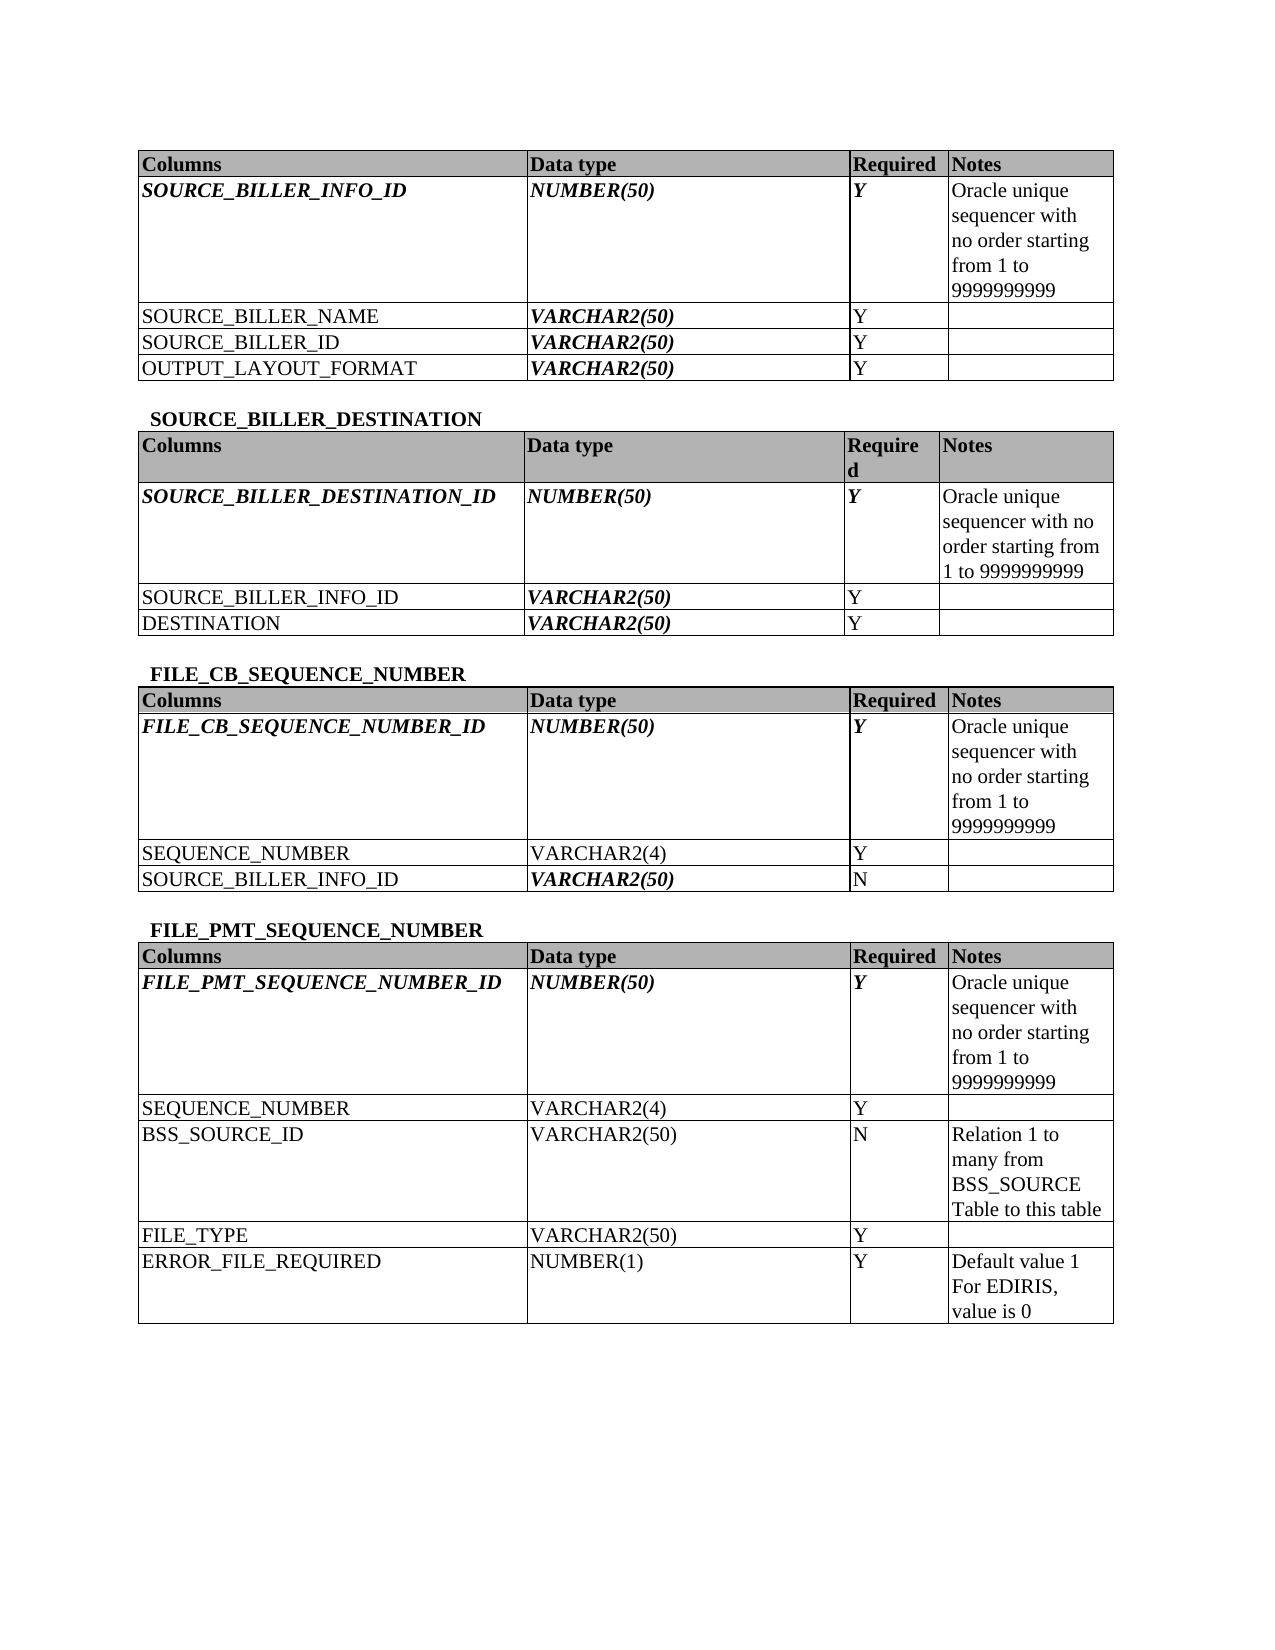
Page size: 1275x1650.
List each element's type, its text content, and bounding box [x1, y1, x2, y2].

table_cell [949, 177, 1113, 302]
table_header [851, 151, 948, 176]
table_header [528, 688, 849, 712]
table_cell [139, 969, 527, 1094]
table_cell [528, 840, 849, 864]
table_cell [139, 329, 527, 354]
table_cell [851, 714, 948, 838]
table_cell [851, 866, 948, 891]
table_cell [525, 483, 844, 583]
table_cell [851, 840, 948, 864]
text SOURCE_BILLER_DESTINATION [150, 406, 1125, 431]
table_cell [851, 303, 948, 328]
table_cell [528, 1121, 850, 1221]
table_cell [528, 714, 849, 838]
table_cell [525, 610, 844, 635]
text FILE_CB_SEQUENCE_NUMBER [150, 661, 1125, 686]
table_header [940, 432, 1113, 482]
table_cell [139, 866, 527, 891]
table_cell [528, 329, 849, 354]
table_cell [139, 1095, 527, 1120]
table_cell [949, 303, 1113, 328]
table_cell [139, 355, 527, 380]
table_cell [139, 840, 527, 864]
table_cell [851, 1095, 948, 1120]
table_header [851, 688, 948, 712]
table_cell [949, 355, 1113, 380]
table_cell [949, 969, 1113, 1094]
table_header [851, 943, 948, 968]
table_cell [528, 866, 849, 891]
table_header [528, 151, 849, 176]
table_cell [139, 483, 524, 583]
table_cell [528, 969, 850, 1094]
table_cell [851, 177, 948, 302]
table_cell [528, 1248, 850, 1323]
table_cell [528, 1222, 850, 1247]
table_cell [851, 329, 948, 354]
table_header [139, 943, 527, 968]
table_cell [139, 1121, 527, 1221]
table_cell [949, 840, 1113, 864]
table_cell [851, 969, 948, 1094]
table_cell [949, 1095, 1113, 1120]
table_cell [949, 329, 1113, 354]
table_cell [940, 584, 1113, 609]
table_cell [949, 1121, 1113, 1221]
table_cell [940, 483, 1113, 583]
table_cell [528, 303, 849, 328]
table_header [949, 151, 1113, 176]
text FILE_PMT_SEQUENCE_NUMBER [150, 917, 1125, 942]
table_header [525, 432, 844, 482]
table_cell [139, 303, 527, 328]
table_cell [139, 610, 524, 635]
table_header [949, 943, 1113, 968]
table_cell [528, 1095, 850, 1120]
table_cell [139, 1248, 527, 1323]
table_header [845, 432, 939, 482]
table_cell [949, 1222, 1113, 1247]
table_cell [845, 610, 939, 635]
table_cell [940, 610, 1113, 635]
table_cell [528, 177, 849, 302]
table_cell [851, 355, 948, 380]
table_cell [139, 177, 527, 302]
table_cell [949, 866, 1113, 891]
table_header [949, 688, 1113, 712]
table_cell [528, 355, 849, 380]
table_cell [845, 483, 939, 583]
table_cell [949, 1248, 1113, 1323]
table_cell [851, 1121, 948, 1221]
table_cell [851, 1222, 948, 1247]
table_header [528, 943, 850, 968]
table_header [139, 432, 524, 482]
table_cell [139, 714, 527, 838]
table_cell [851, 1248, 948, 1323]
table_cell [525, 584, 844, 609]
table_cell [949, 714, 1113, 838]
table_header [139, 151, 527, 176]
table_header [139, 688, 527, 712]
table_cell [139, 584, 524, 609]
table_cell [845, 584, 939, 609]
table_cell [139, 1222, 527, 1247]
